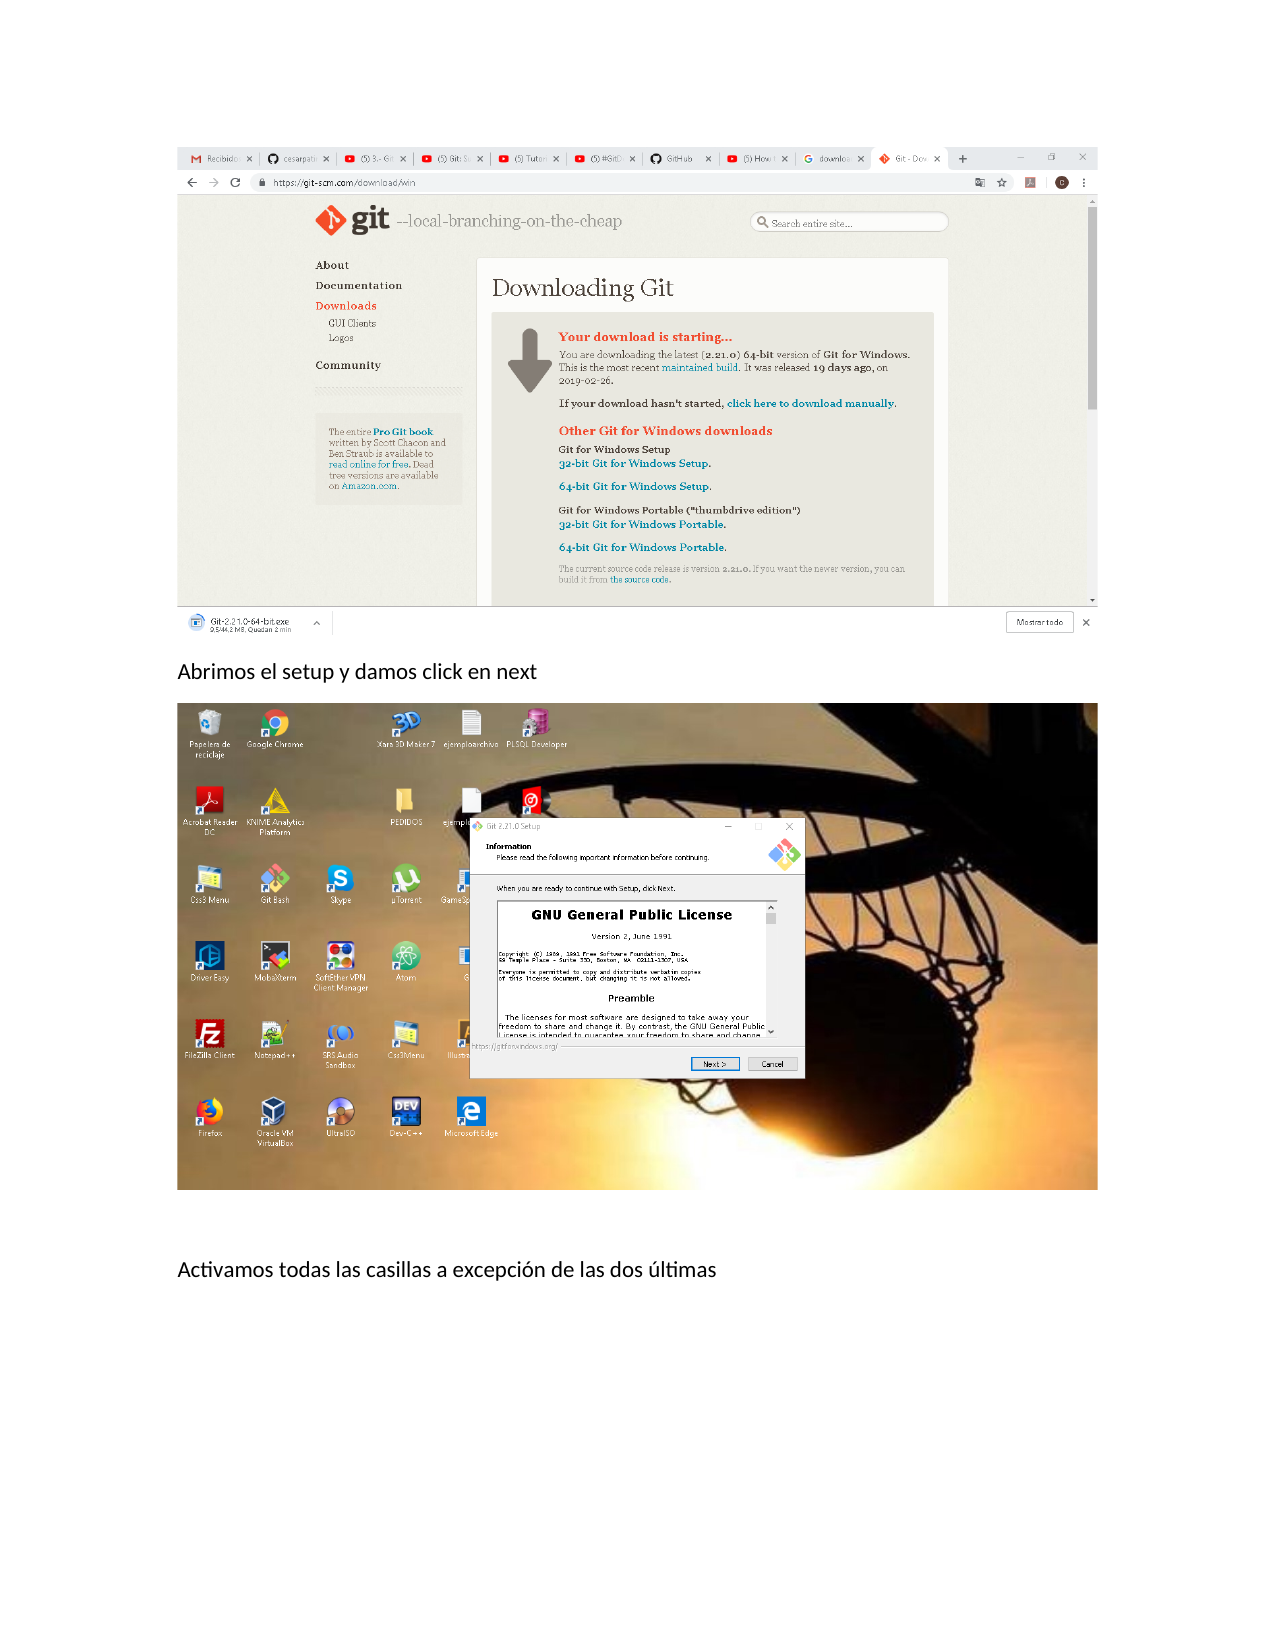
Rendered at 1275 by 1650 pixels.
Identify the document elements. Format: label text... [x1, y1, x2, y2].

text Abrimos el setup y damos click en next [177, 657, 1098, 685]
text Activamos todas las casillas a excepción de las dos últimas [177, 1256, 1098, 1284]
picture [177, 703, 1098, 1190]
picture [177, 147, 1098, 639]
